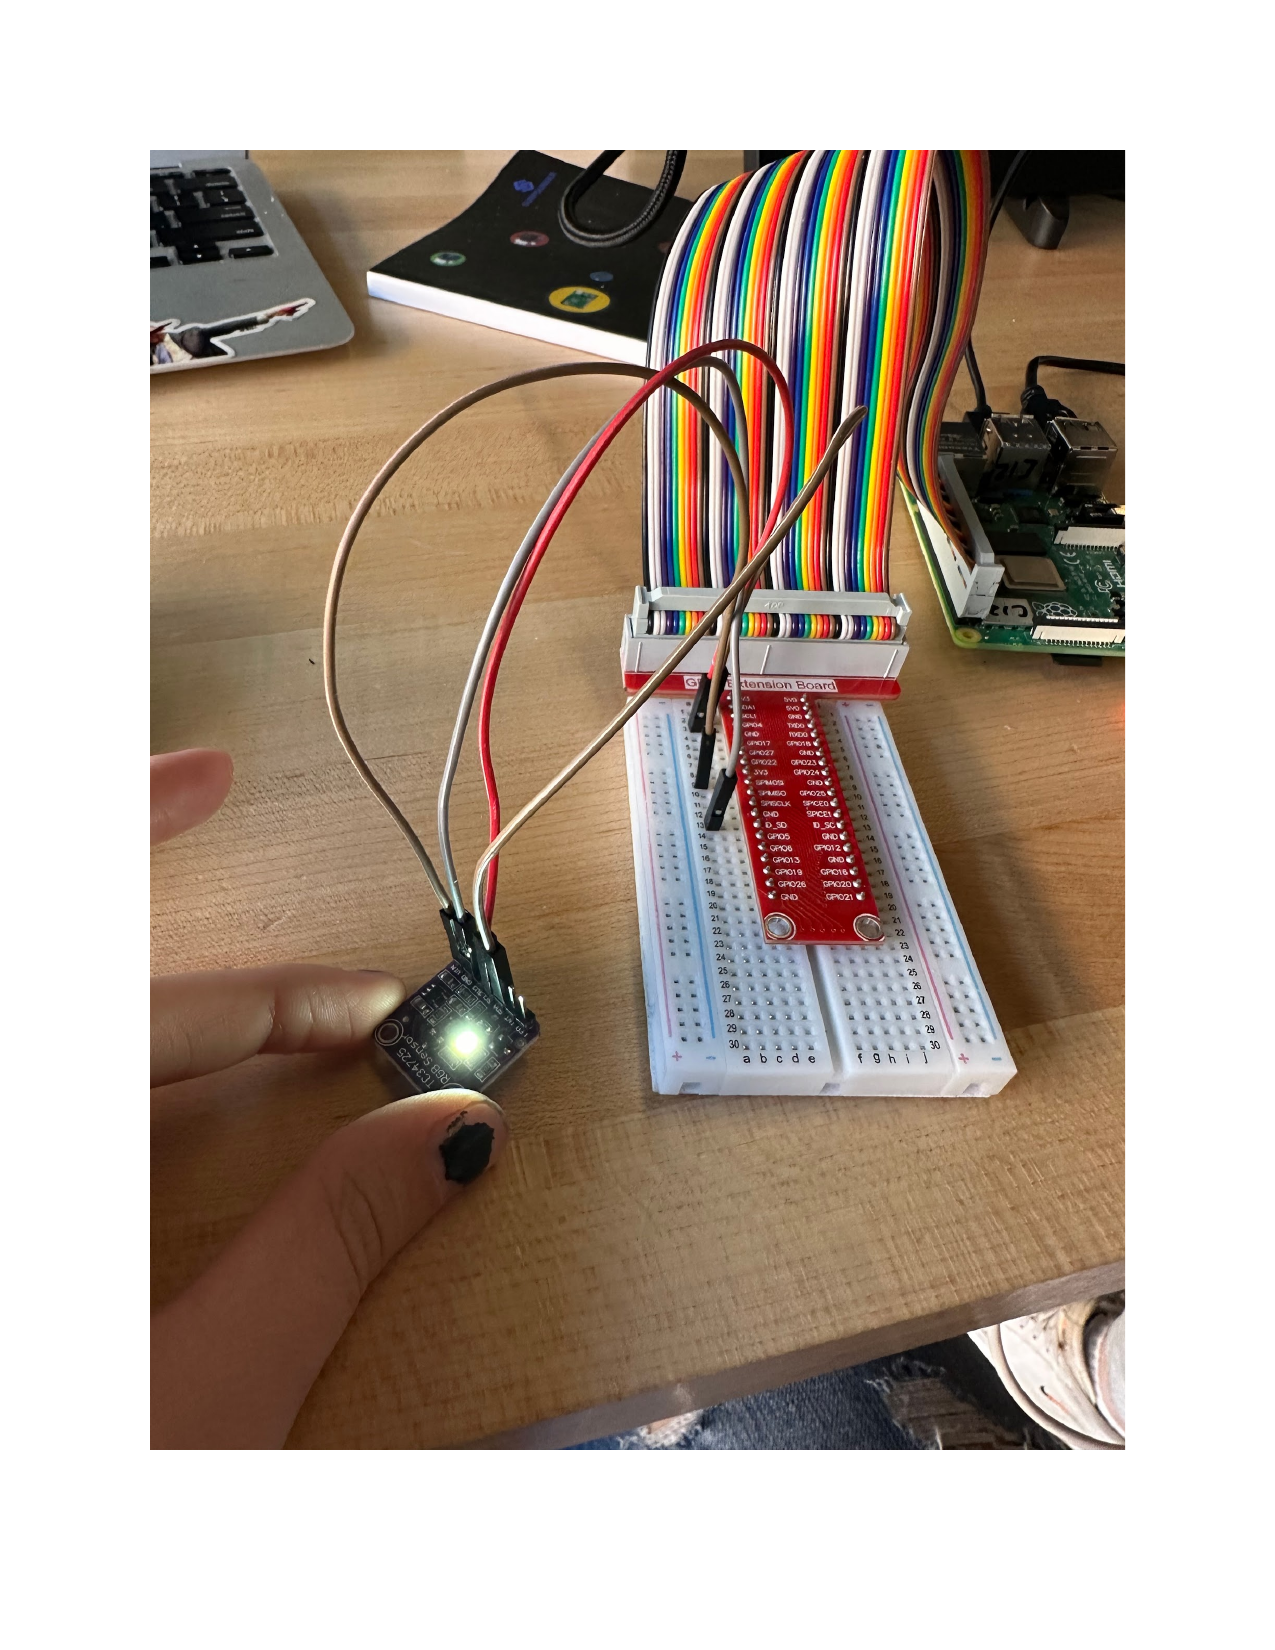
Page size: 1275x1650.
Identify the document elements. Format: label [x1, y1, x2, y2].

picture [150, 150, 1125, 1450]
